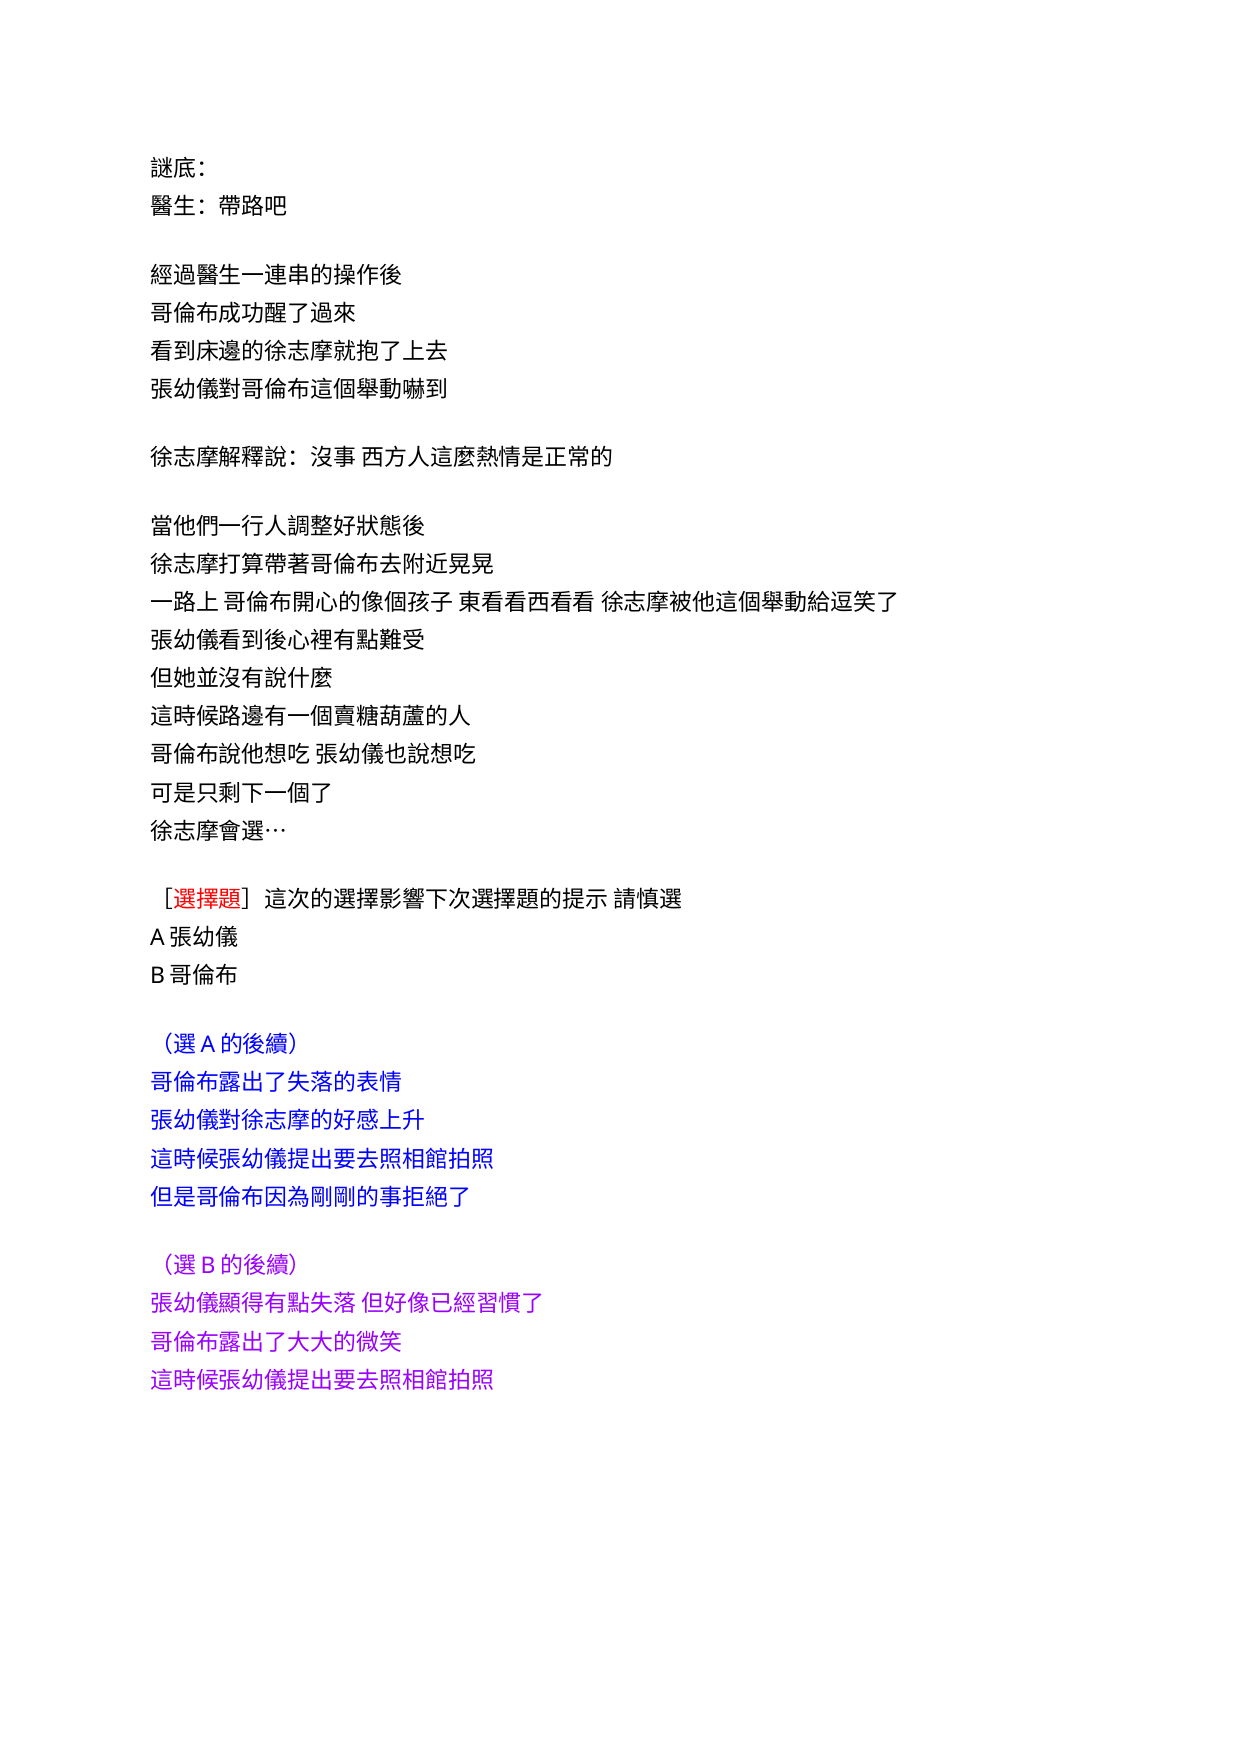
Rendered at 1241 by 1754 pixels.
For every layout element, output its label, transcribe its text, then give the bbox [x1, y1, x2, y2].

text 徐志摩打算帶著哥倫布去附近晃晃 [150, 546, 1090, 579]
text 張幼儀對徐志摩的好感上升 [150, 1102, 1090, 1136]
text 但是哥倫布因為剛剛的事拒絕了 [150, 1178, 1090, 1212]
text 經過醫生一連串的操作後 [150, 256, 1090, 290]
text 但她並沒有說什麼 [150, 660, 1090, 693]
text 哥倫布露出了失落的表情 [150, 1064, 1090, 1097]
text 徐志摩解釋說：沒事 西方人這麼熱情是正常的 [150, 439, 1090, 472]
text 這時候路邊有一個賣糖葫蘆的人 [150, 698, 1090, 731]
text B哥倫布 [150, 957, 1090, 991]
text 張幼儀顯得有點失落 但好像已經習慣了 [150, 1285, 1090, 1318]
text 醫生：帶路吧 [150, 188, 1090, 221]
text 這時候張幼儀提出要去照相館拍照 [150, 1361, 1090, 1395]
text 哥倫布露出了大大的微笑 [150, 1323, 1090, 1357]
text A張幼儀 [150, 919, 1090, 952]
text ［選擇題］這次的選擇影響下次選擇題的提示 請慎選 [150, 881, 1090, 914]
text 一路上 哥倫布開心的像個孩子 東看看西看看 徐志摩被他這個舉動給逗笑了 [150, 584, 1090, 617]
text 哥倫布說他想吃 張幼儀也說想吃 [150, 736, 1090, 769]
text 謎底： [150, 150, 1090, 183]
text 當他們一行人調整好狀態後 [150, 507, 1090, 541]
text 徐志摩會選… [150, 812, 1090, 846]
text 哥倫布成功醒了過來 [150, 294, 1090, 328]
text （選A的後續） [150, 1026, 1090, 1059]
text 張幼儀對哥倫布這個舉動嚇到 [150, 371, 1090, 404]
text （選B的後續） [150, 1247, 1090, 1280]
text 張幼儀看到後心裡有點難受 [150, 622, 1090, 655]
text 可是只剩下一個了 [150, 774, 1090, 808]
text 這時候張幼儀提出要去照相館拍照 [150, 1140, 1090, 1174]
text 看到床邊的徐志摩就抱了上去 [150, 333, 1090, 366]
